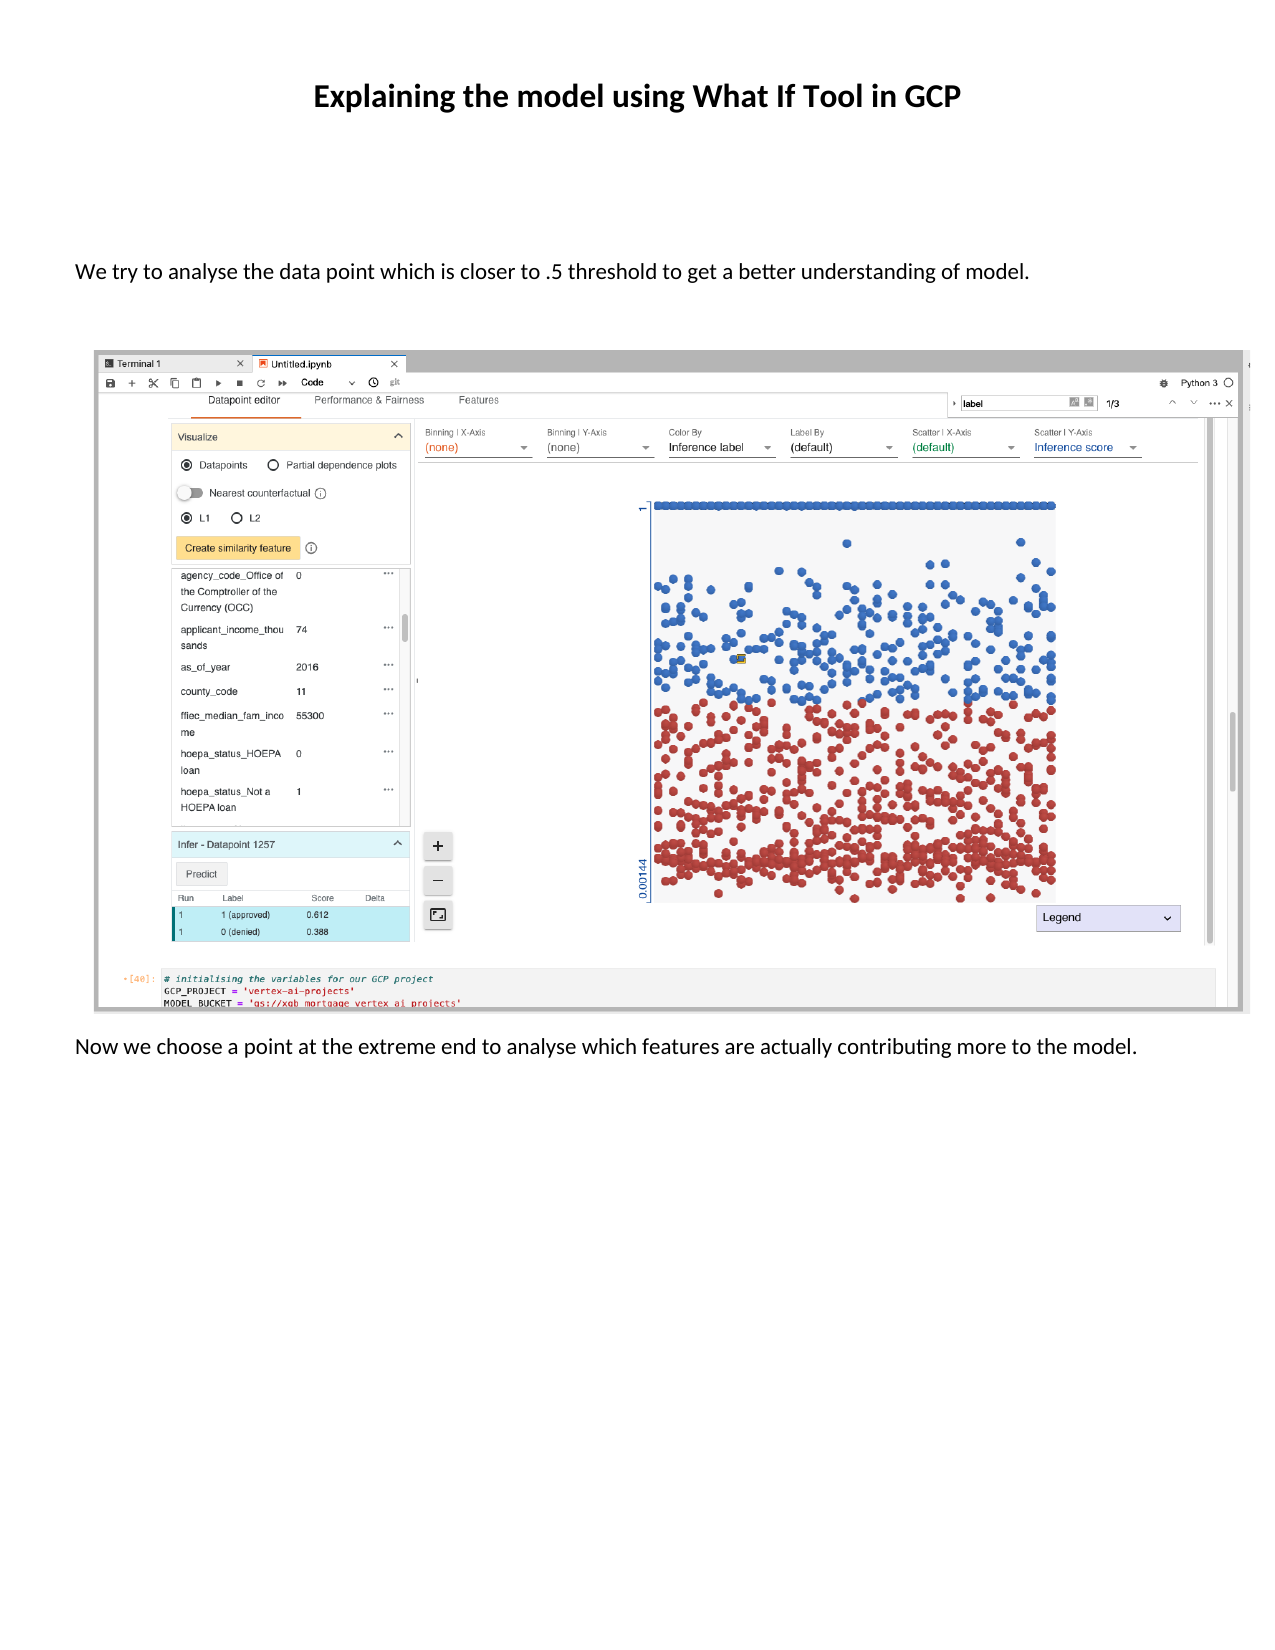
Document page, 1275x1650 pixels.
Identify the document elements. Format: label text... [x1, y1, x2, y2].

text Explaining the model using What If Tool in GCP [75, 75, 1200, 116]
text We try to analyse the data point which is closer to .5 threshold to get a better understanding of model. [75, 257, 1200, 285]
text Now we choose a point at the extreme end to analyse which features are actually contributing more to the model. [75, 1032, 1200, 1060]
